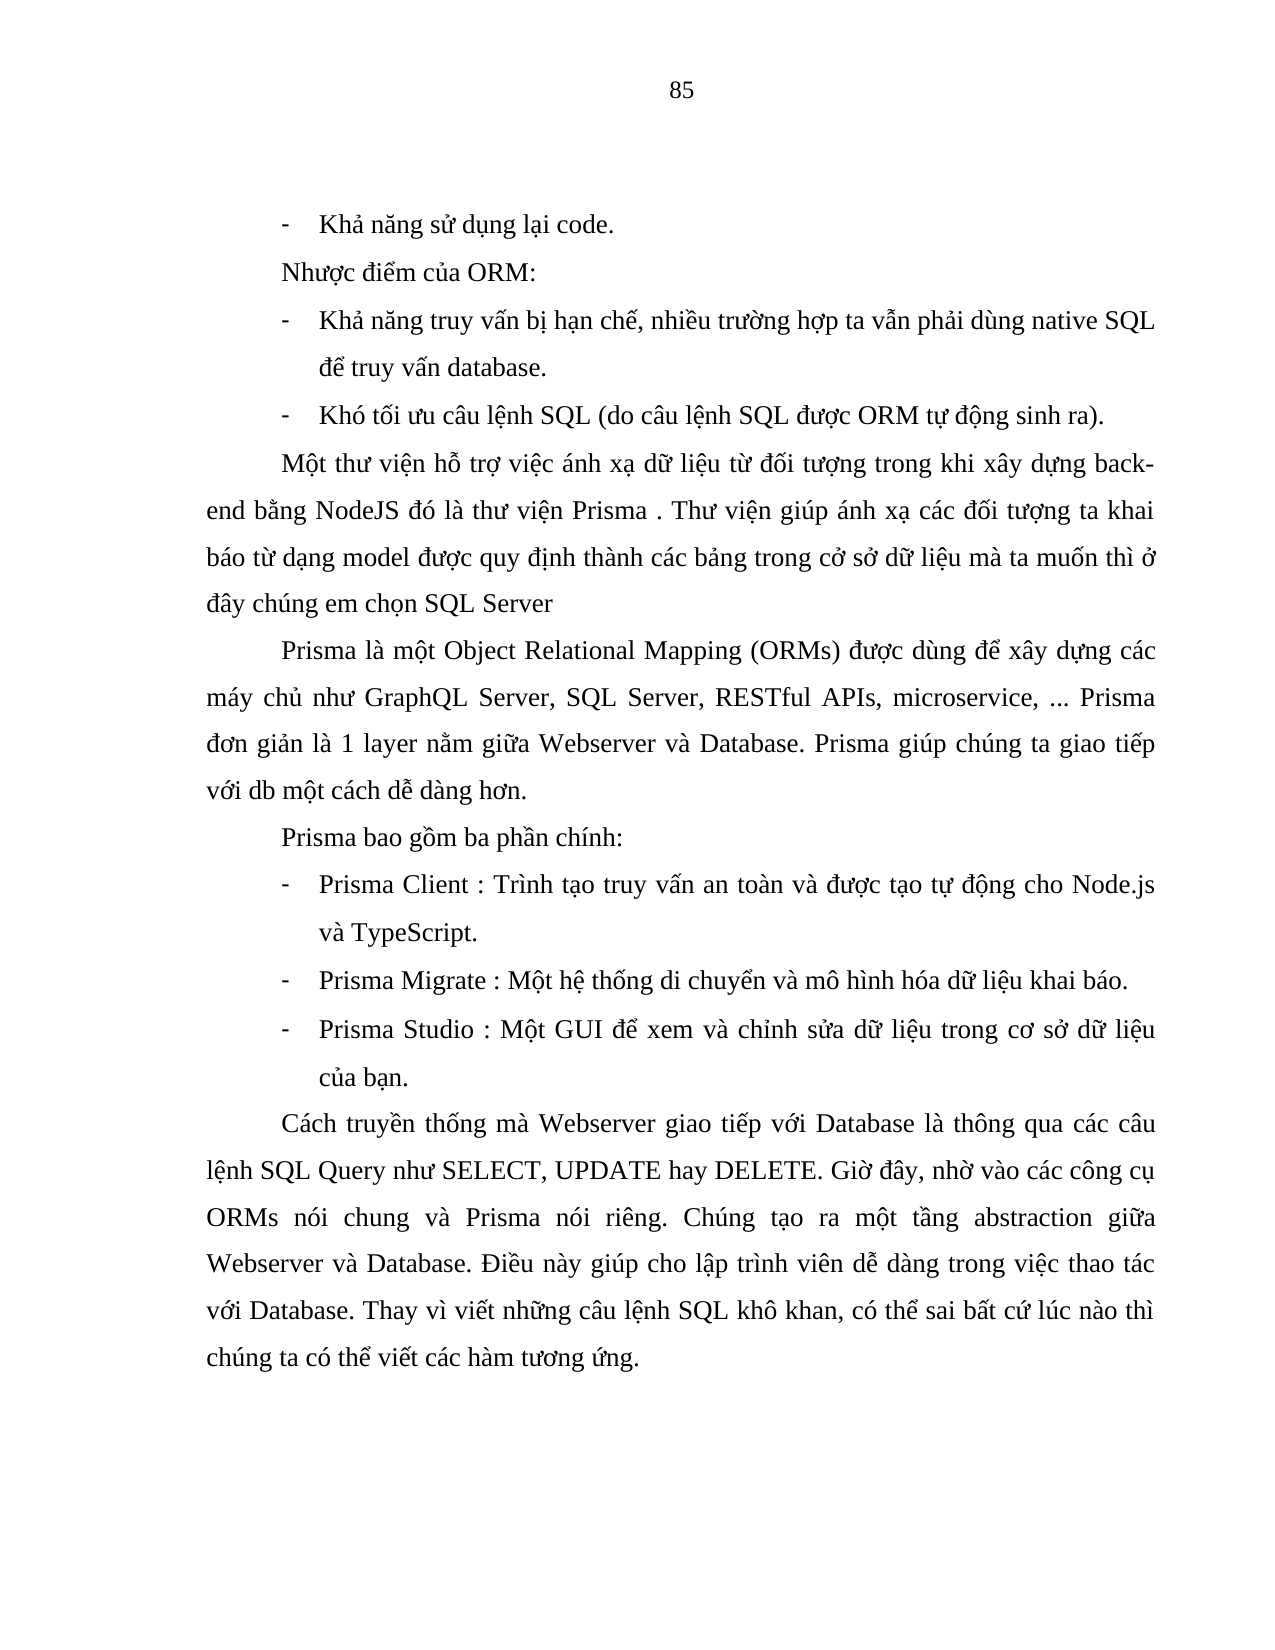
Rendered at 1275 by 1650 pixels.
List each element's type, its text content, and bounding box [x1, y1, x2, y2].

text Prisma bao gồm ba phần chính: [206, 821, 1157, 852]
list Prisma Client : Trình tạo truy vấn an toàn và được tạo tự động cho Node.js và TypeScript. [281, 868, 1157, 947]
text Prisma là một Object Relational Mapping (ORMs) được dùng để xây dựng các máy chủ như GraphQL Server, SQL Server, RESTful APIs, microservice, ... Prisma đơn giản là 1 layer nằm giữa Webserver và Database. Prisma giúp chúng ta giao tiếp với db một cách dễ dàng hơn. [206, 634, 1157, 805]
text Một thư viện hỗ trợ việc ánh xạ dữ liệu từ đối tượng trong khi xây dựng back-end bằng NodeJS đó là thư viện Prisma . Thư viện giúp ánh xạ các đối tượng ta khai báo từ dạng model được quy định thành các bảng trong cở sở dữ liệu mà ta muốn thì ở đây chúng em chọn SQL Server [206, 448, 1157, 619]
list Khả năng truy vấn bị hạn chế, nhiều trường hợp ta vẫn phải dùng native SQL để truy vấn database. [281, 303, 1157, 383]
list Prisma Studio : Một GUI để xem và chỉnh sửa dữ liệu trong cơ sở dữ liệu của bạn. [281, 1012, 1157, 1092]
text Cách truyền thống mà Webserver giao tiếp với Database là thông qua các câu lệnh SQL Query như SELECT, UPDATE hay DELETE. Giờ đây, nhờ vào các công cụ ORMs nói chung và Prisma nói riêng. Chúng tạo ra một tầng abstraction giữa Webserver và Database. Điều này giúp cho lập trình viên dễ dàng trong việc thao tác với Database. Thay vì viết những câu lệnh SQL khô khan, có thể sai bất cứ lúc nào thì chúng ta có thể viết các hàm tương ứng. [206, 1107, 1157, 1372]
list Khó tối ưu câu lệnh SQL (do câu lệnh SQL được ORM tự động sinh ra). [281, 398, 1157, 431]
list Khả năng sử dụng lại code. [281, 207, 1157, 240]
text Nhược điểm của ORM: [206, 256, 1157, 287]
list Prisma Migrate : Một hệ thống di chuyển và mô hình hóa dữ liệu khai báo. [281, 963, 1157, 996]
